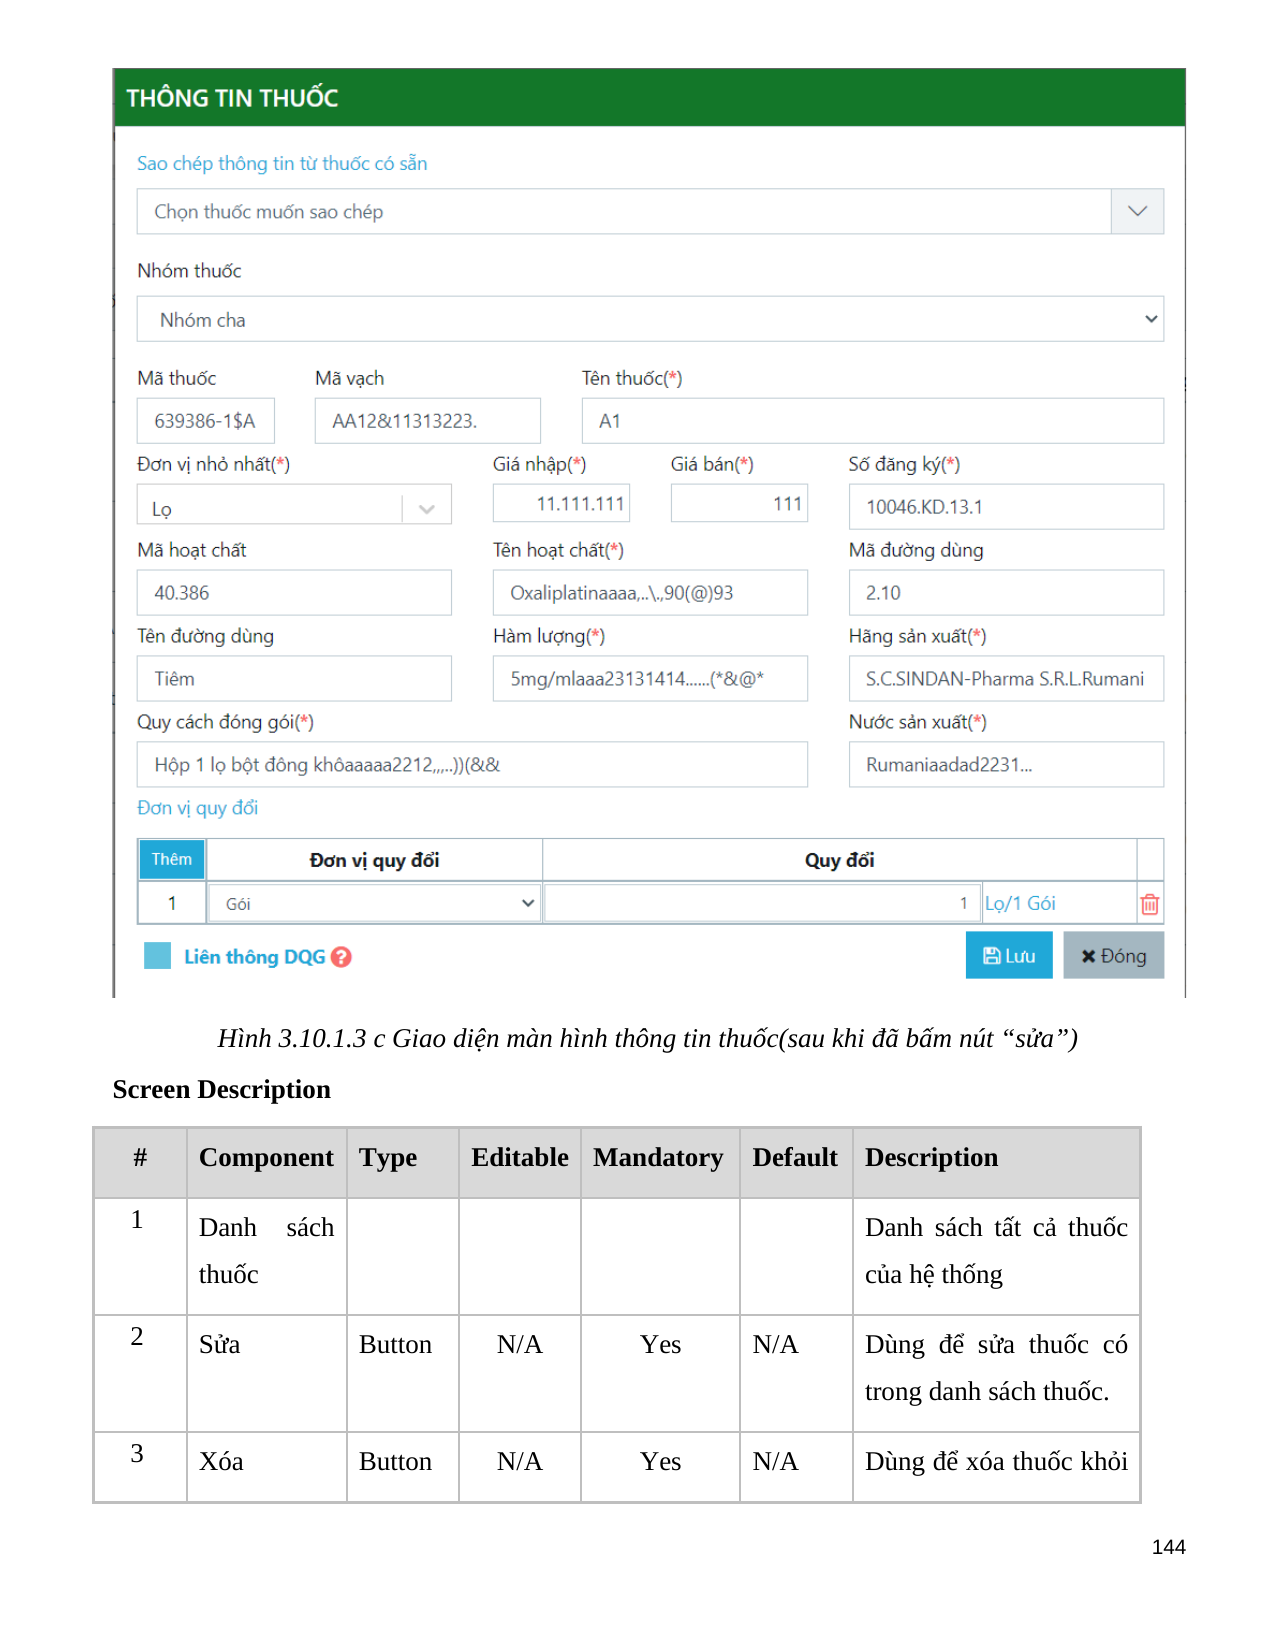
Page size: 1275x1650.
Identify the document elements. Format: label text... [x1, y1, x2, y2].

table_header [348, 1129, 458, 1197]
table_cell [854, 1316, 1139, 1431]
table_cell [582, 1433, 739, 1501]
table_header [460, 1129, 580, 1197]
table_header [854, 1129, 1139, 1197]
text Screen Description [112, 1074, 1186, 1105]
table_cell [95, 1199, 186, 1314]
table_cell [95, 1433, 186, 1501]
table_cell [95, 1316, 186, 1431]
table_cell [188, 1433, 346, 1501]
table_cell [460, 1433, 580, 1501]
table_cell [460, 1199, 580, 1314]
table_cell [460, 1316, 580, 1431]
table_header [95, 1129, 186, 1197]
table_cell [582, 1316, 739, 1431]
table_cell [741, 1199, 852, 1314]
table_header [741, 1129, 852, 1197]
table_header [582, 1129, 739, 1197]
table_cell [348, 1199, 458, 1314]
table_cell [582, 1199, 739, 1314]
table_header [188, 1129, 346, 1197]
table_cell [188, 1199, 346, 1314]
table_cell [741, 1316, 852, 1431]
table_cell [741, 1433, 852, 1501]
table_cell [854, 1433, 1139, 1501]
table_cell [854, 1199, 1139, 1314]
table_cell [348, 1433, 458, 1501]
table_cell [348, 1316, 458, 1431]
picture [112, 68, 1187, 998]
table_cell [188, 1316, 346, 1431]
text Hình 3.10.1.3 c Giao diện màn hình thông tin thuốc(sau khi đã bấm nút “sửa”) [112, 1022, 1186, 1053]
